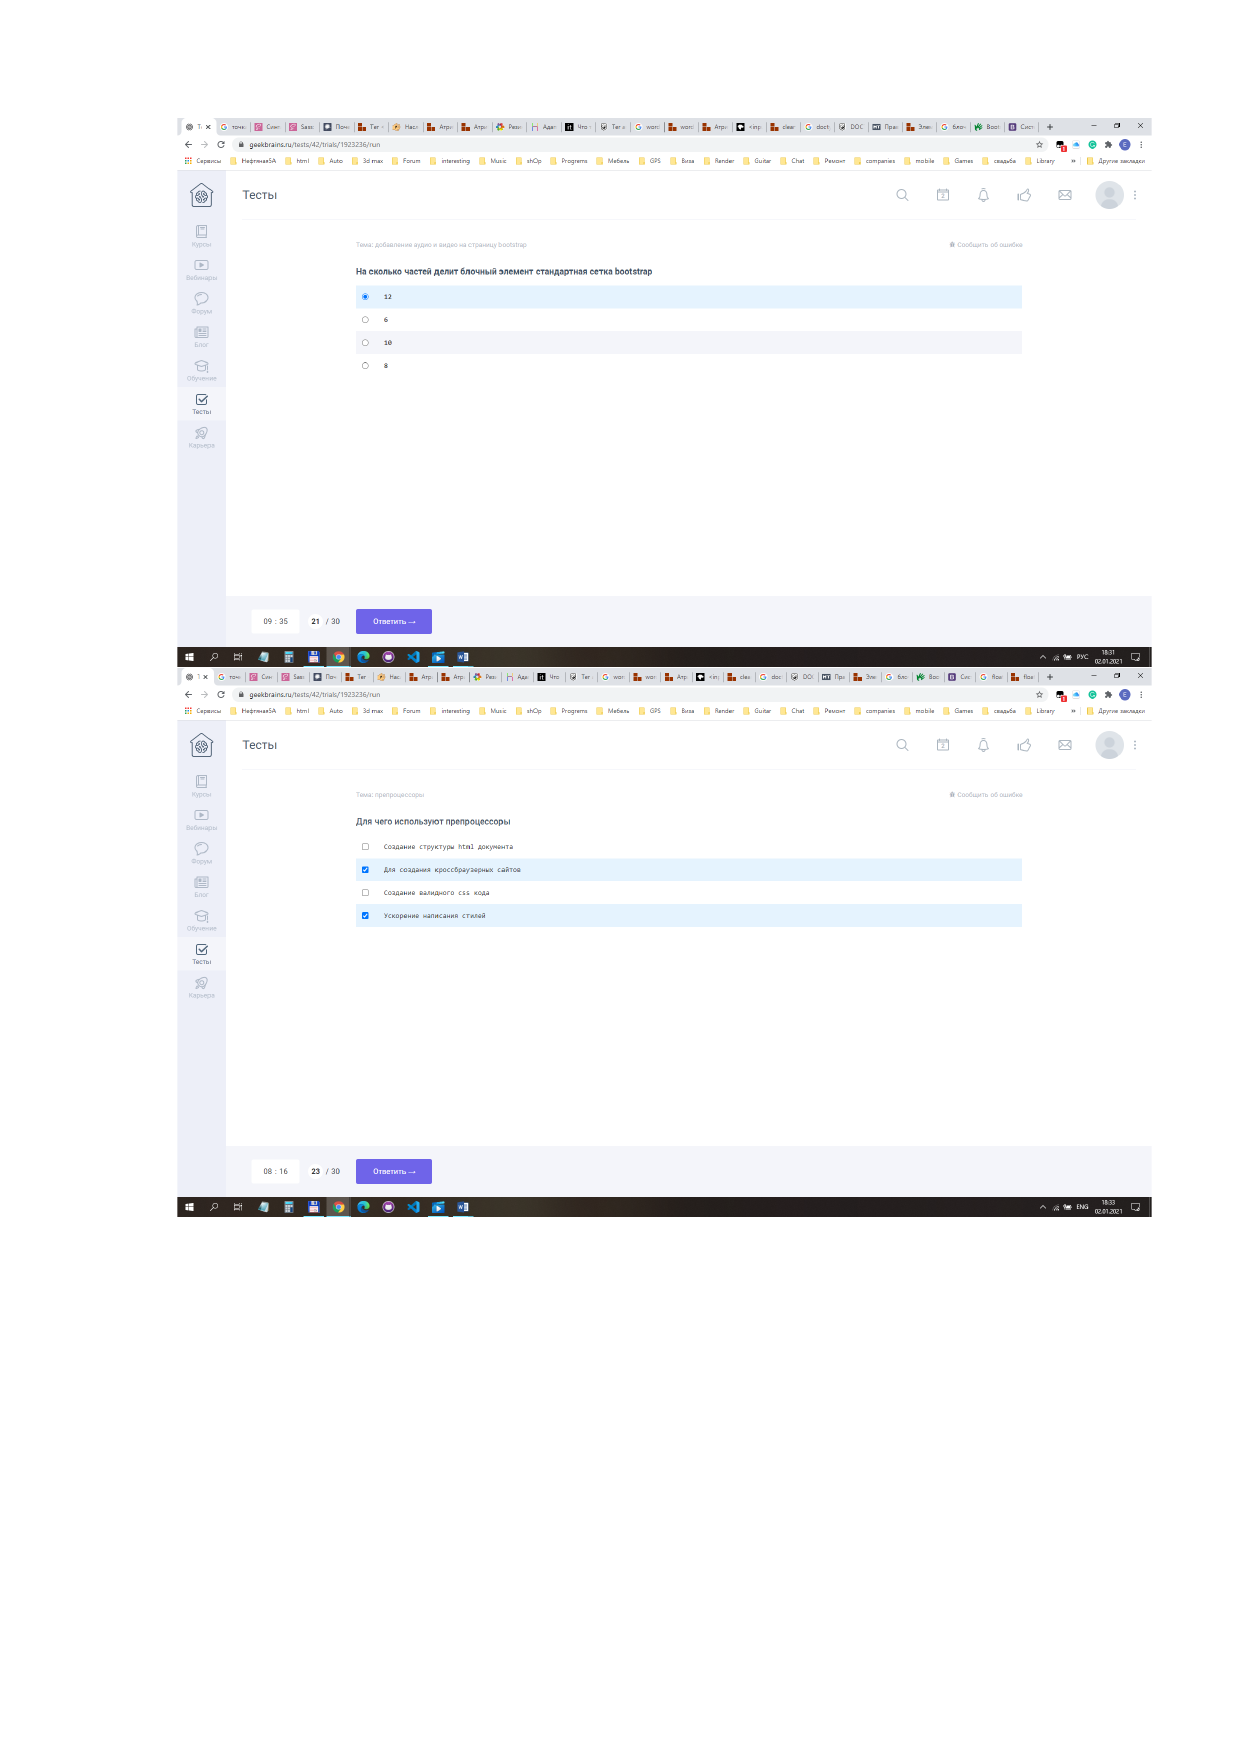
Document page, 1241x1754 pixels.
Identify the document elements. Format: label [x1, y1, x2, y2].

picture [177, 668, 1152, 1217]
picture [177, 118, 1152, 667]
